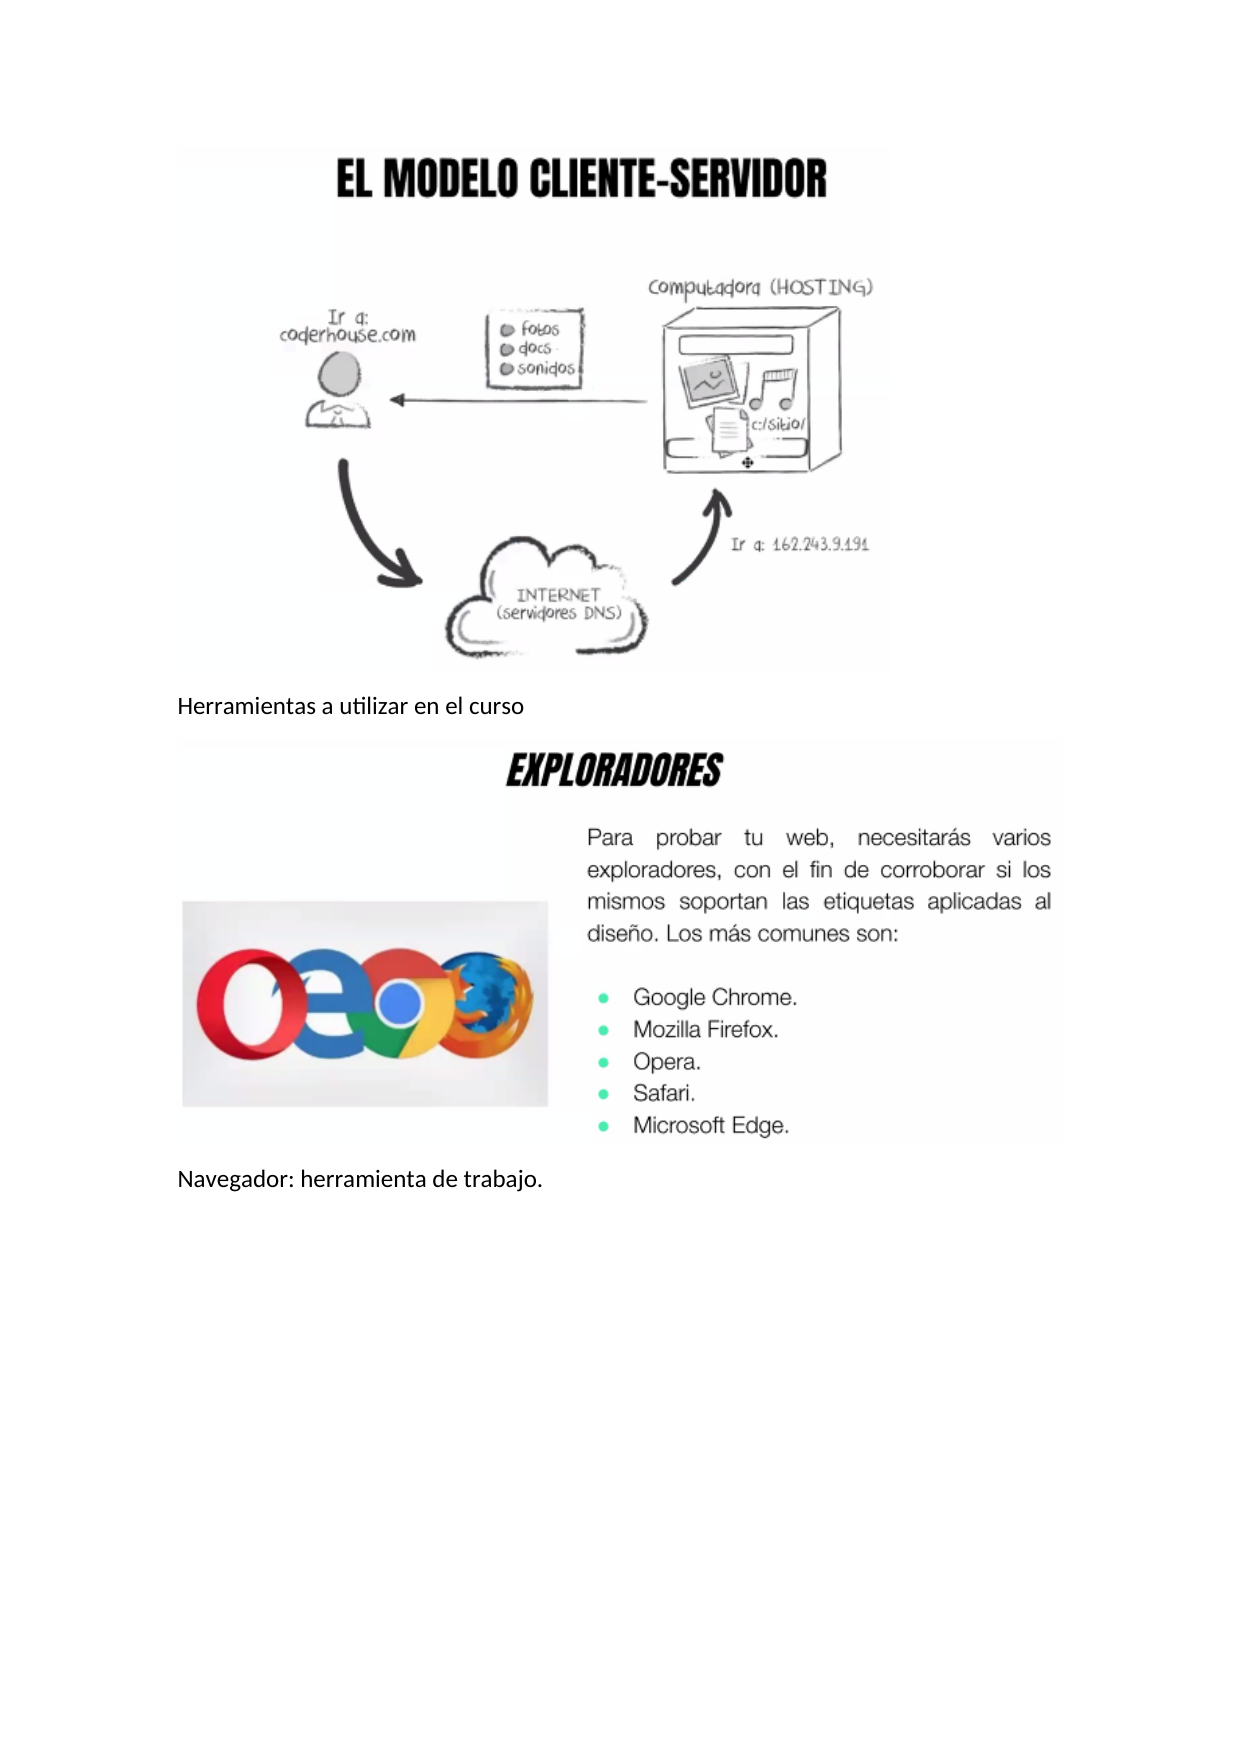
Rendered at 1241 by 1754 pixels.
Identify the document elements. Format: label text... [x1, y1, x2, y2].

picture [177, 147, 892, 671]
text Herramientas a utilizar en el curso [177, 690, 1063, 720]
picture [177, 739, 1063, 1145]
text Navegador: herramienta de trabajo. [177, 1163, 1063, 1193]
